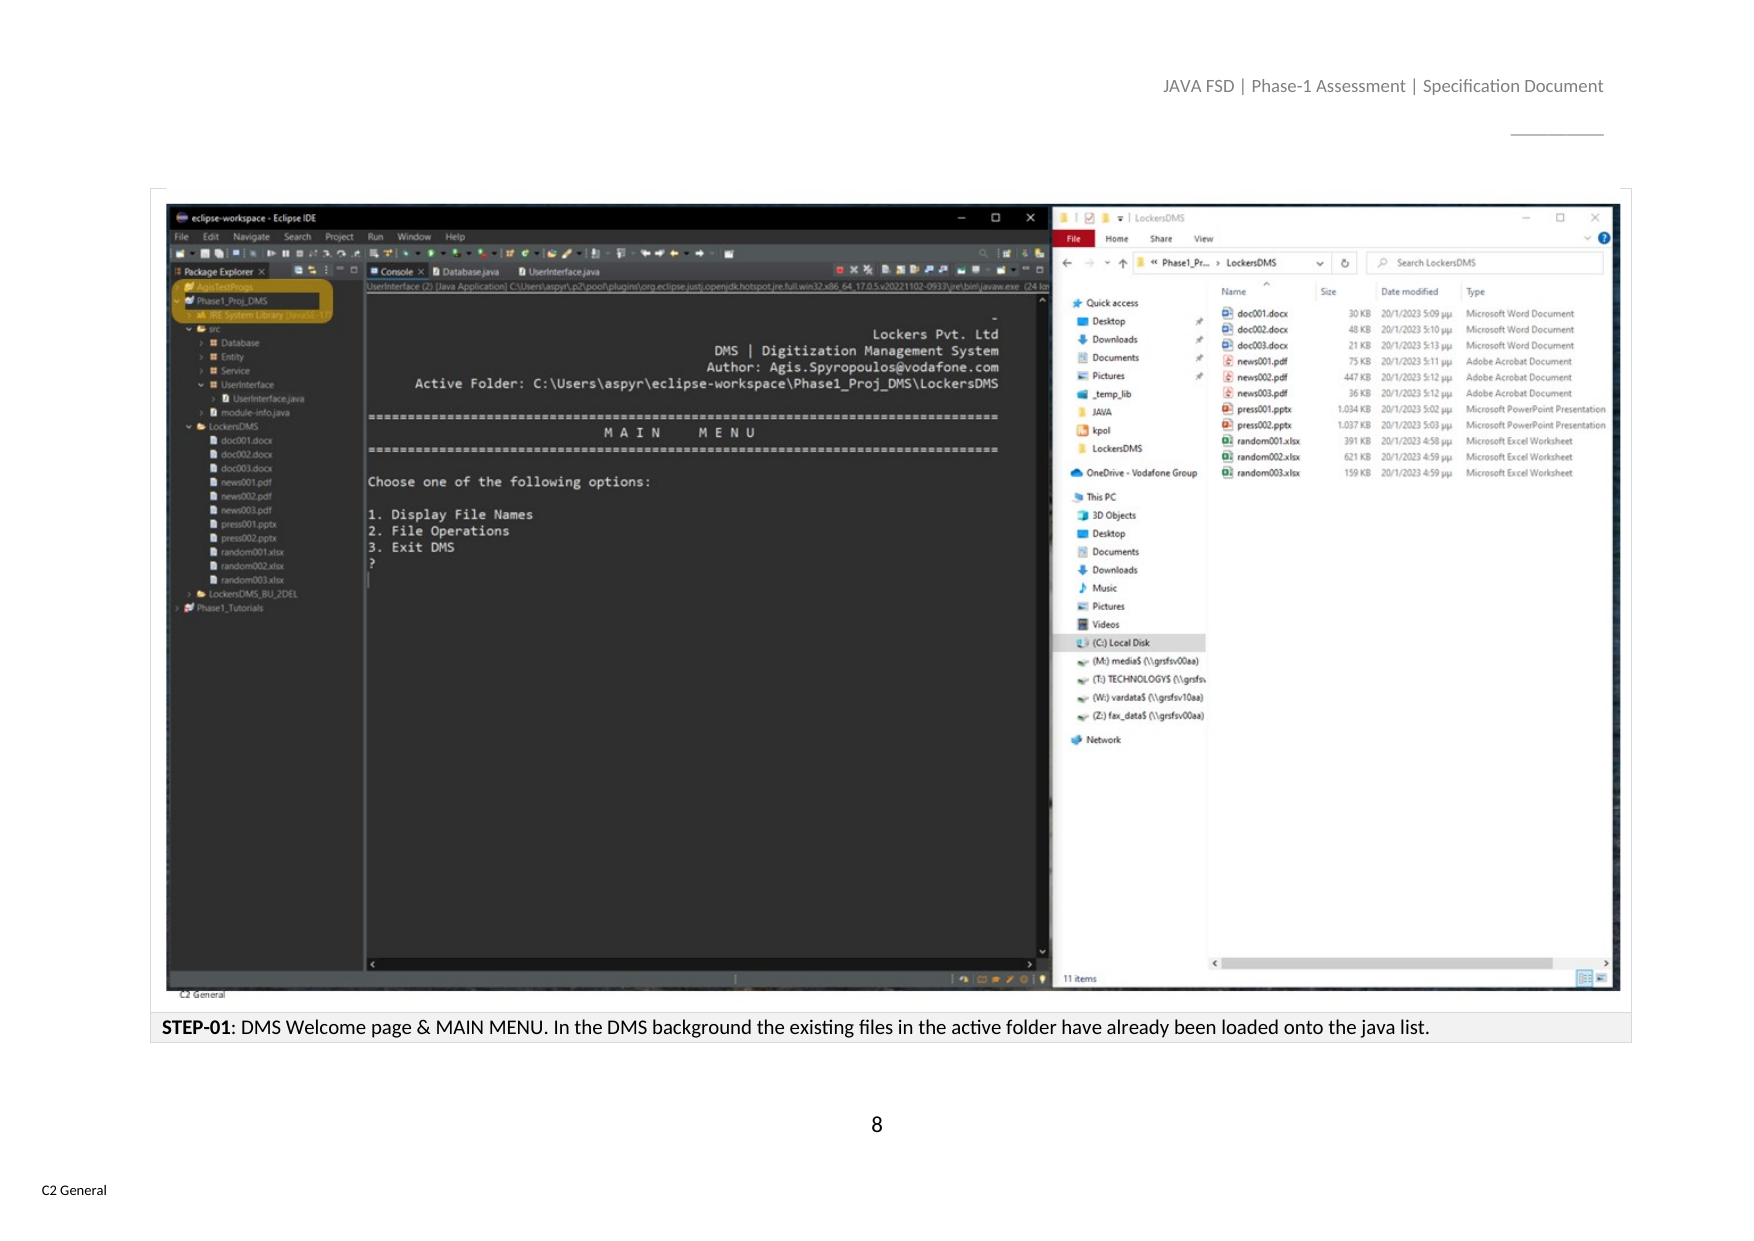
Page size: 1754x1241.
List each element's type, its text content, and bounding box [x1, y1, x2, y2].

table_cell STEP-01: DMS Welcome page & MAIN MENU. In the DMS background the existing files in the active folder have already been loaded onto the java list. [151, 1013, 1631, 1042]
table_header [151, 189, 1631, 1012]
picture [166, 188, 1621, 1007]
